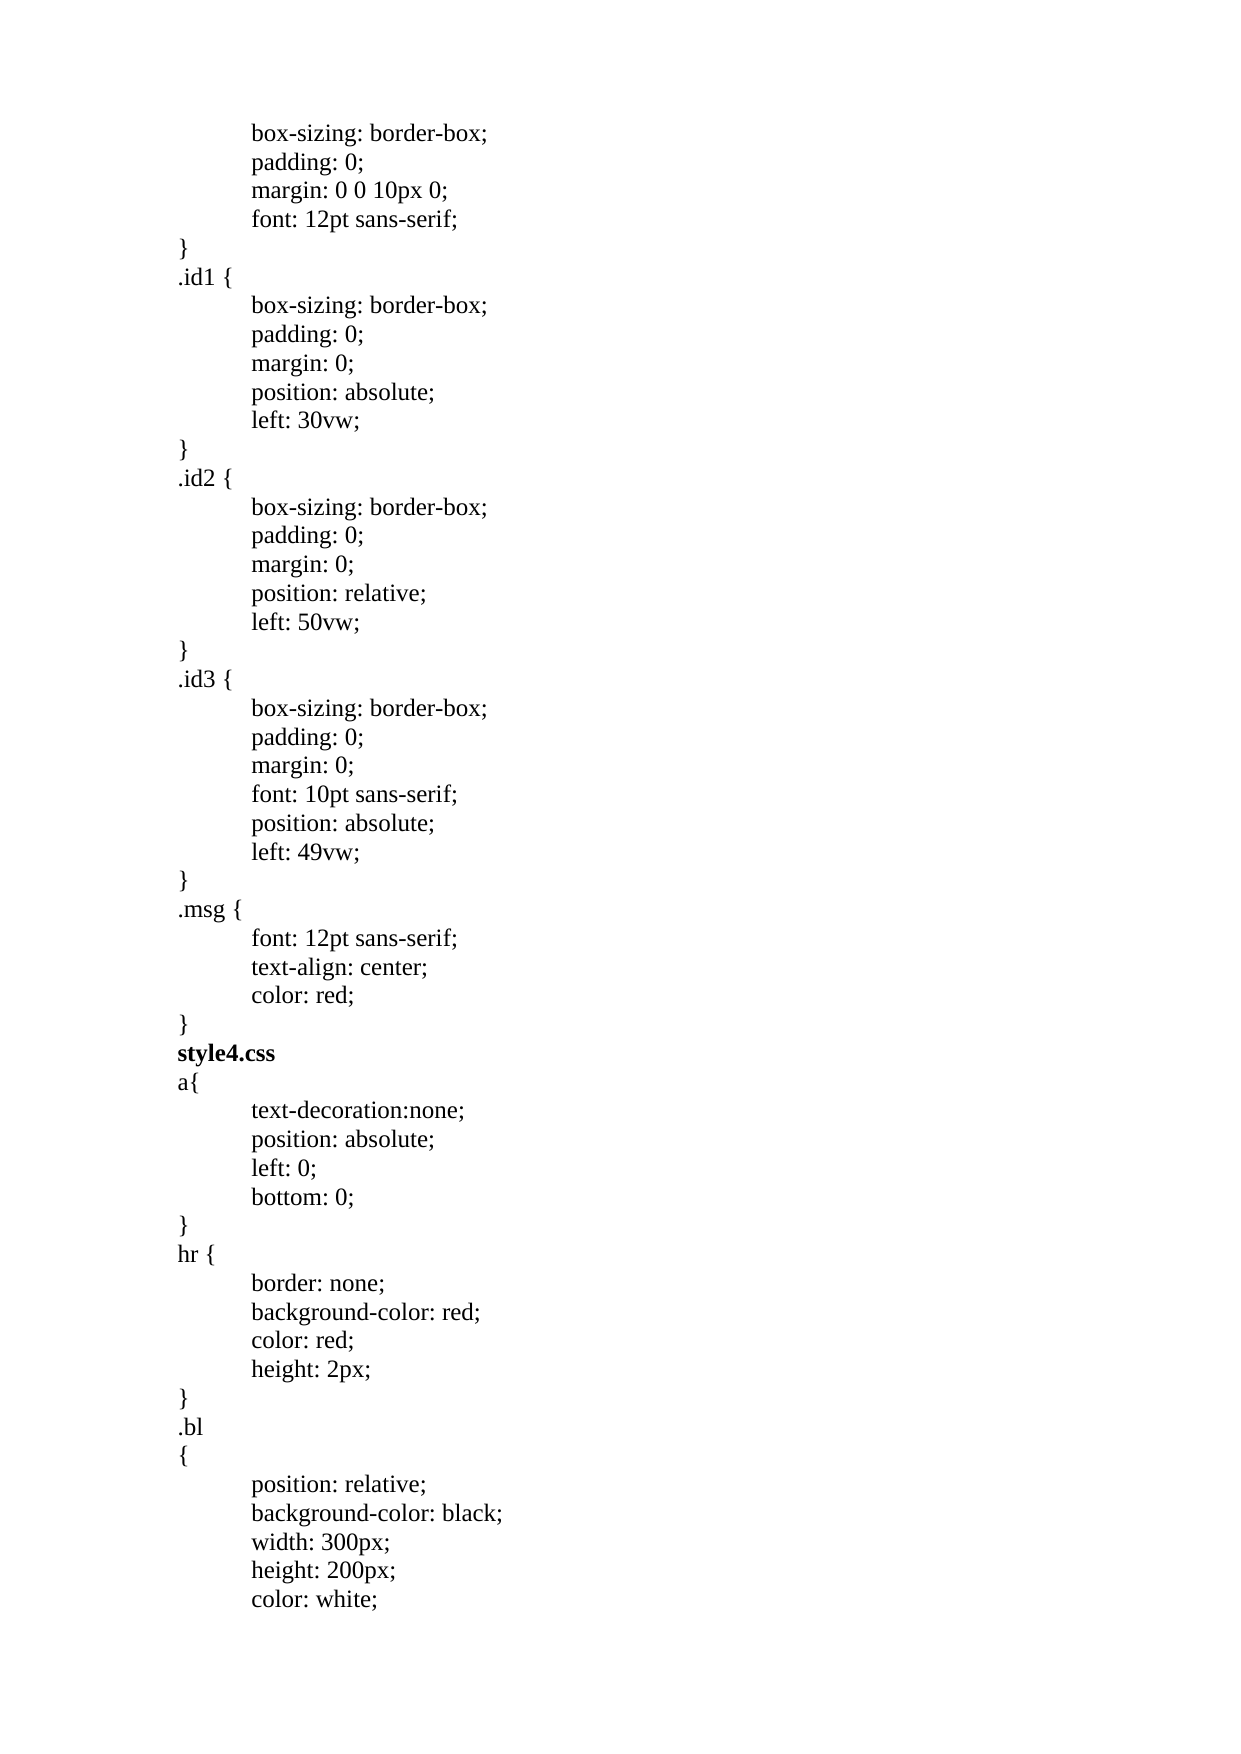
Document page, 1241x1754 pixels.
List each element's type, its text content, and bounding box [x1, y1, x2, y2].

text padding: 0; [177, 521, 1152, 549]
text } style4.css [177, 1009, 1152, 1067]
text position: absolute; [177, 377, 1152, 406]
text background-color: red; [177, 1297, 1152, 1326]
text left: 49vw; [177, 837, 1152, 866]
text box-sizing: border-box; [177, 291, 1152, 319]
text .id3 { [177, 664, 1152, 693]
text text-decoration:none; [177, 1096, 1152, 1124]
text font: 12pt sans-serif; [177, 204, 1152, 233]
text position: relative; [177, 578, 1152, 607]
text left: 30vw; [177, 406, 1152, 434]
text color: white; [177, 1584, 1152, 1613]
text box-sizing: border-box; [177, 693, 1152, 722]
text box-sizing: border-box; [177, 492, 1152, 521]
text } [177, 866, 1152, 894]
text height: 2px; [177, 1354, 1152, 1383]
text } [177, 233, 1152, 262]
text font: 12pt sans-serif; [177, 923, 1152, 952]
text width: 300px; [177, 1527, 1152, 1556]
text .id1 { [177, 262, 1152, 291]
text padding: 0; [177, 722, 1152, 751]
text } [177, 1211, 1152, 1239]
text height: 200px; [177, 1556, 1152, 1584]
text margin: 0; [177, 348, 1152, 377]
text left: 50vw; [177, 607, 1152, 636]
text font: 10pt sans-serif; [177, 779, 1152, 808]
text } [177, 636, 1152, 664]
text color: red; [177, 981, 1152, 1009]
text box-sizing: border-box; [177, 118, 1152, 147]
text { [177, 1441, 1152, 1469]
text .id2 { [177, 463, 1152, 492]
text .bl [177, 1412, 1152, 1441]
text } [177, 1383, 1152, 1412]
text text-align: center; [177, 952, 1152, 981]
text position: absolute; [177, 808, 1152, 837]
text background-color: black; [177, 1498, 1152, 1527]
text position: absolute; [177, 1124, 1152, 1153]
text } [177, 434, 1152, 463]
text margin: 0; [177, 549, 1152, 578]
text color: red; [177, 1326, 1152, 1354]
text border: none; [177, 1268, 1152, 1297]
text a{ [177, 1067, 1152, 1096]
text margin: 0 0 10px 0; [177, 176, 1152, 204]
text .msg { [177, 894, 1152, 923]
text margin: 0; [177, 751, 1152, 779]
text bottom: 0; [177, 1182, 1152, 1211]
text hr { [177, 1239, 1152, 1268]
text position: relative; [177, 1469, 1152, 1498]
text left: 0; [177, 1153, 1152, 1182]
text padding: 0; [177, 319, 1152, 348]
text padding: 0; [177, 147, 1152, 176]
